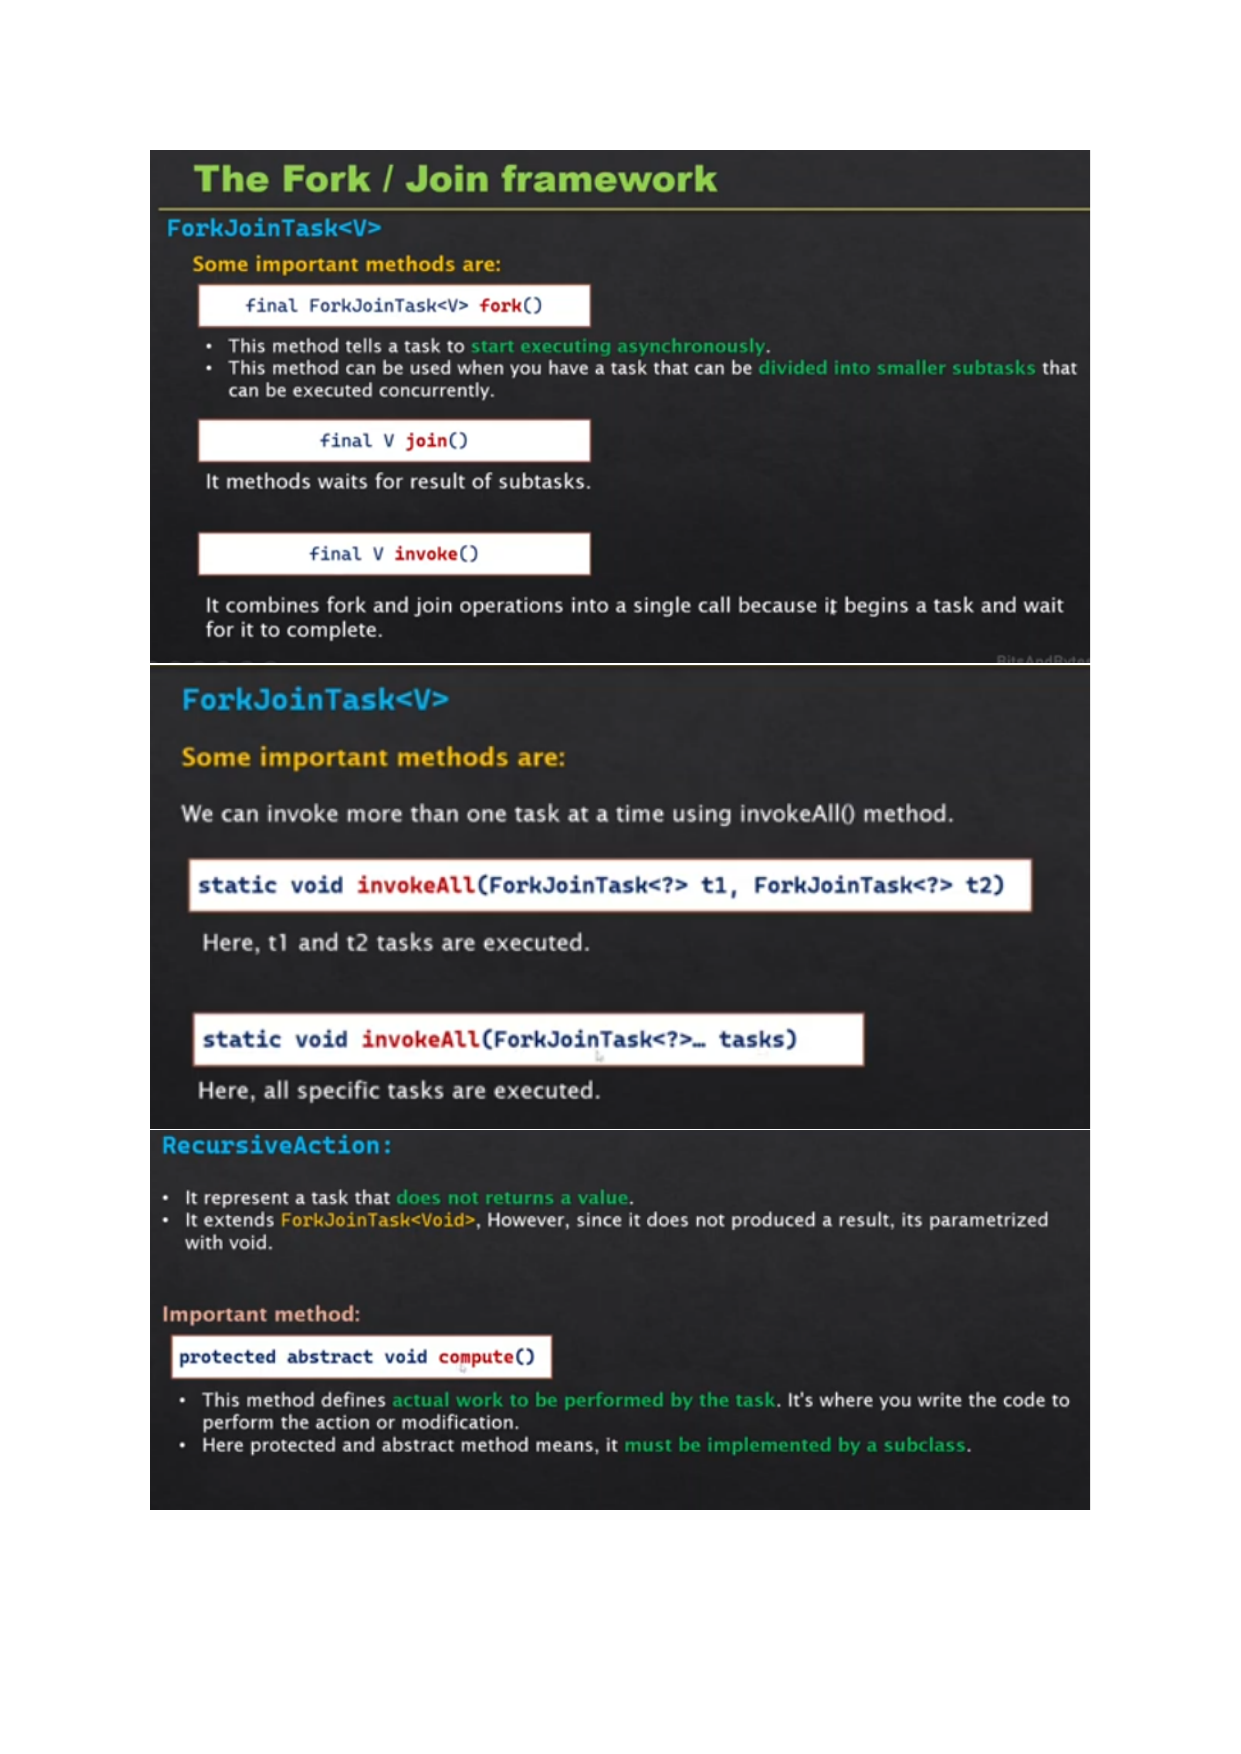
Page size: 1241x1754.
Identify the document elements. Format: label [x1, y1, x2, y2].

picture [150, 150, 1091, 663]
picture [150, 665, 1091, 1129]
picture [150, 1130, 1091, 1510]
